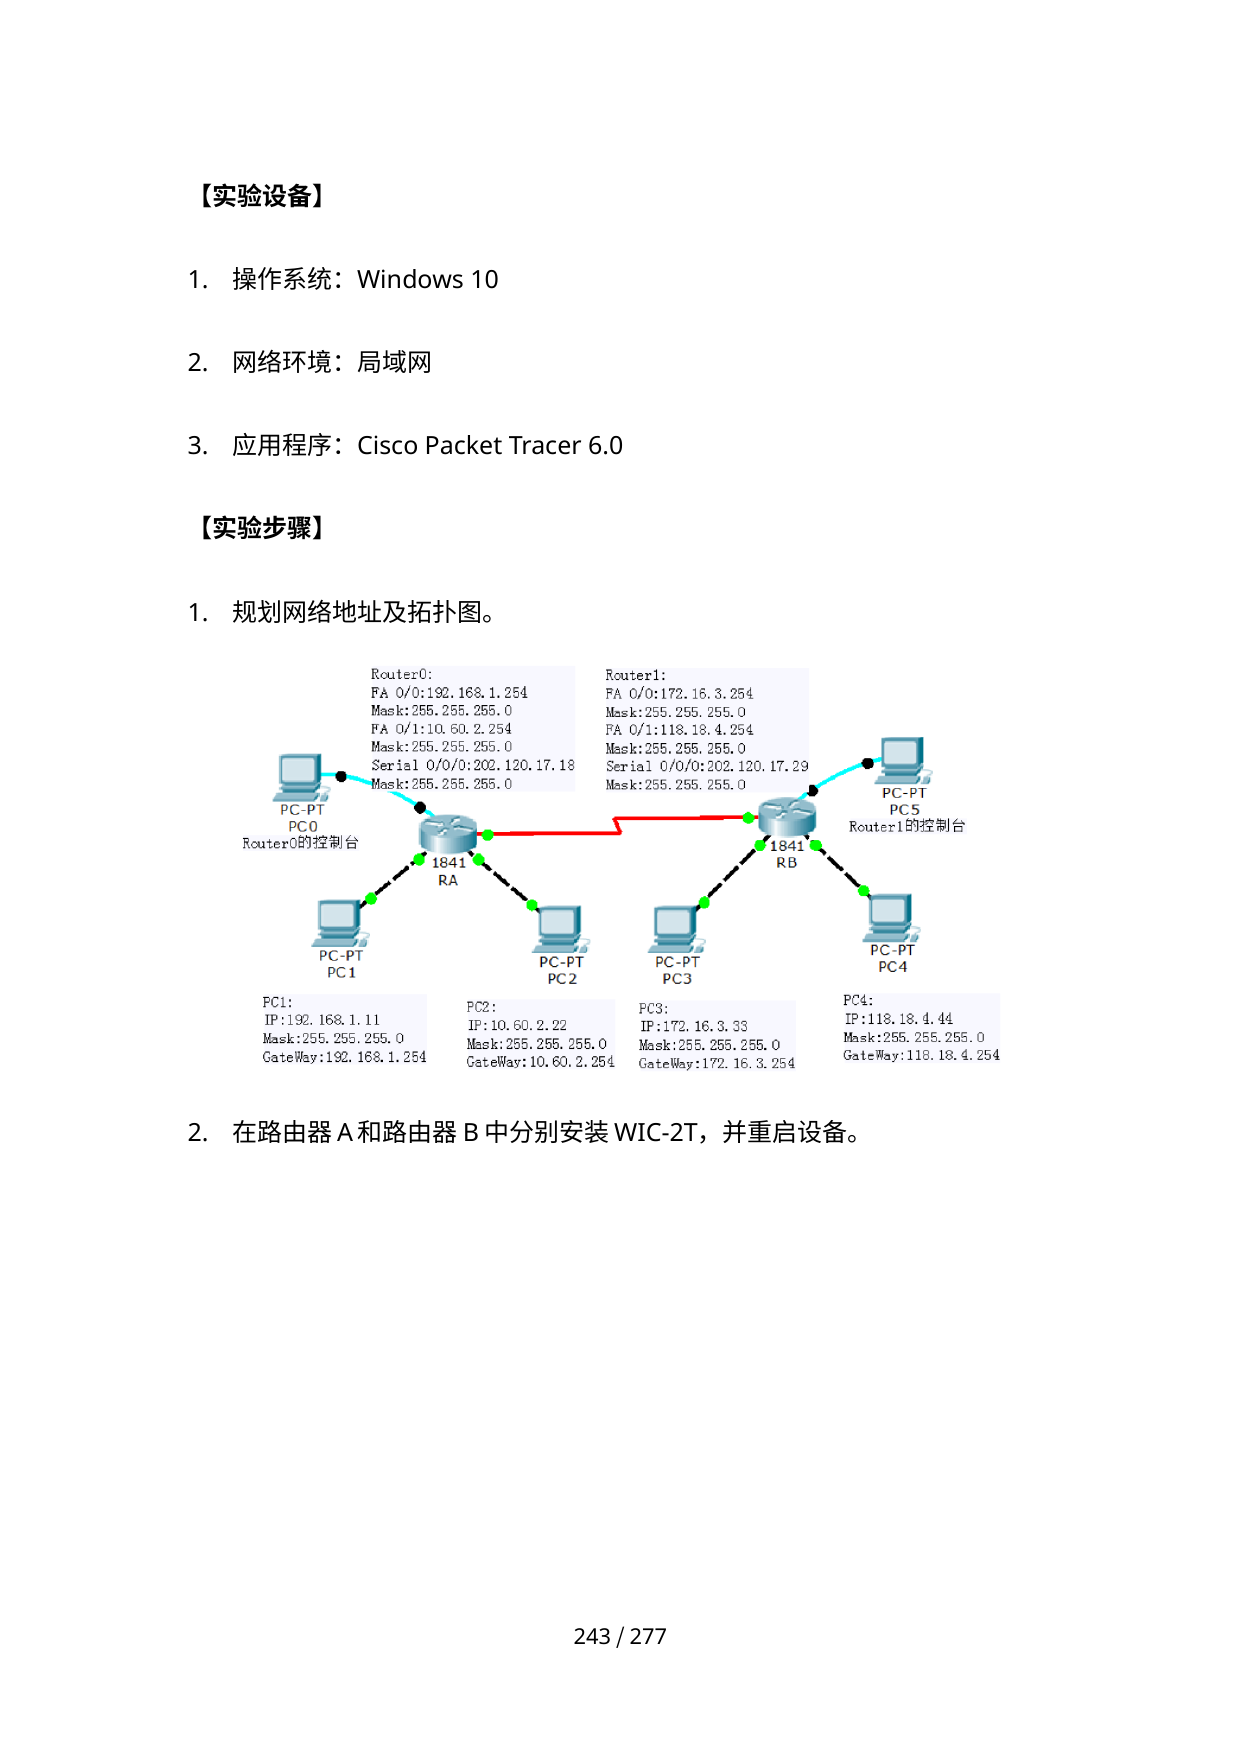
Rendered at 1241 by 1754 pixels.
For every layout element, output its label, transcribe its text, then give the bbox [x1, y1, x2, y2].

list 网络环境：局域网 [187, 328, 1053, 393]
list 规划网络地址及拓扑图。 [187, 578, 1053, 643]
list 应用程序：Cisco Packet Tracer 6.0 [187, 411, 1053, 476]
list 操作系统：Windows 10 [187, 245, 1053, 310]
list 在路由器A和路由器B中分别安装WIC-2T，并重启设备。 [187, 1098, 1053, 1163]
text 【实验步骤】 [187, 494, 1053, 559]
picture [236, 660, 1004, 1076]
text 【实验设备】 [187, 162, 1053, 227]
